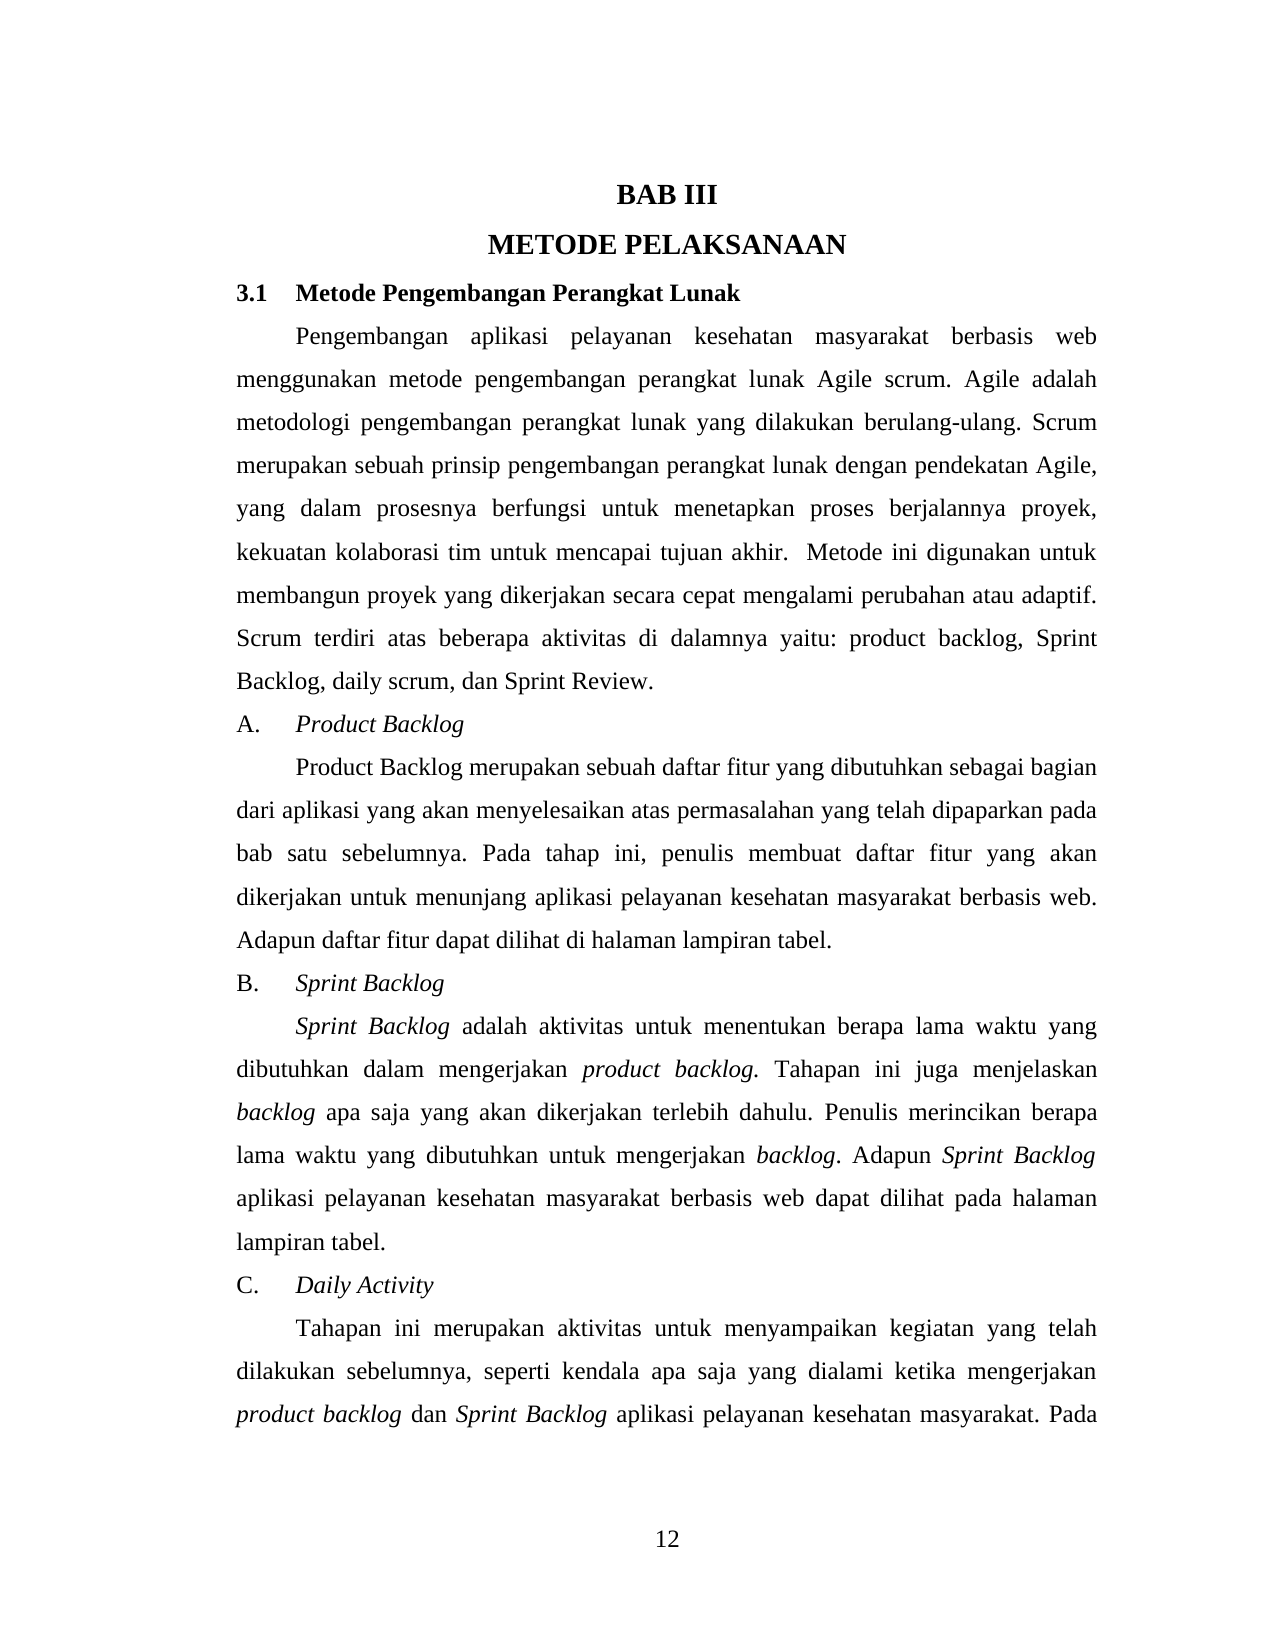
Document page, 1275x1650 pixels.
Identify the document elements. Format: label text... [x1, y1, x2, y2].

text Pengembangan aplikasi pelayanan kesehatan masyarakat berbasis web menggunakan metode pengembangan perangkat lunak Agile scrum. Agile adalah metodologi pengembangan perangkat lunak yang dilakukan berulang-ulang. Scrum merupakan sebuah prinsip pengembangan perangkat lunak dengan pendekatan Agile, yang dalam prosesnya berfungsi untuk menetapkan proses berjalannya proyek, kekuatan kolaborasi tim untuk mencapai tujuan akhir. Metode ini digunakan untuk membangun proyek yang dikerjakan secara cepat mengalami perubahan atau adaptif. Scrum terdiri atas beberapa aktivitas di dalamnya yaitu: product backlog, Sprint Backlog, daily scrum, dan Sprint Review. [236, 321, 1098, 695]
list Sprint Backlog adalah aktivitas untuk menentukan berapa lama waktu yang dibutuhkan dalam mengerjakan product backlog. Tahapan ini juga menjelaskan backlog apa saja yang akan dikerjakan terlebih dahulu. Penulis merincikan berapa lama waktu yang dibutuhkan untuk mengerjakan backlog. Adapun Sprint Backlog aplikasi pelayanan kesehatan masyarakat berbasis web dapat dilihat pada halaman lampiran tabel. [236, 1011, 1098, 1255]
list Daily Activity [236, 1270, 1098, 1298]
list Product Backlog [236, 709, 1098, 738]
list Product Backlog merupakan sebuah daftar fitur yang dibutuhkan sebagai bagian dari aplikasi yang akan menyelesaikan atas permasalahan yang telah dipaparkan pada bab satu sebelumnya. Pada tahap ini, penulis membuat daftar fitur yang akan dikerjakan untuk menunjang aplikasi pelayanan kesehatan masyarakat berbasis web. Adapun daftar fitur dapat dilihat di halaman lampiran tabel. [236, 752, 1098, 953]
subtitle BAB III METODE PELAKSANAAN [236, 177, 1098, 261]
subtitle Metode Pengembangan Perangkat Lunak [236, 278, 1098, 307]
list Sprint Backlog [236, 968, 1098, 997]
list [236, 1313, 1098, 1428]
